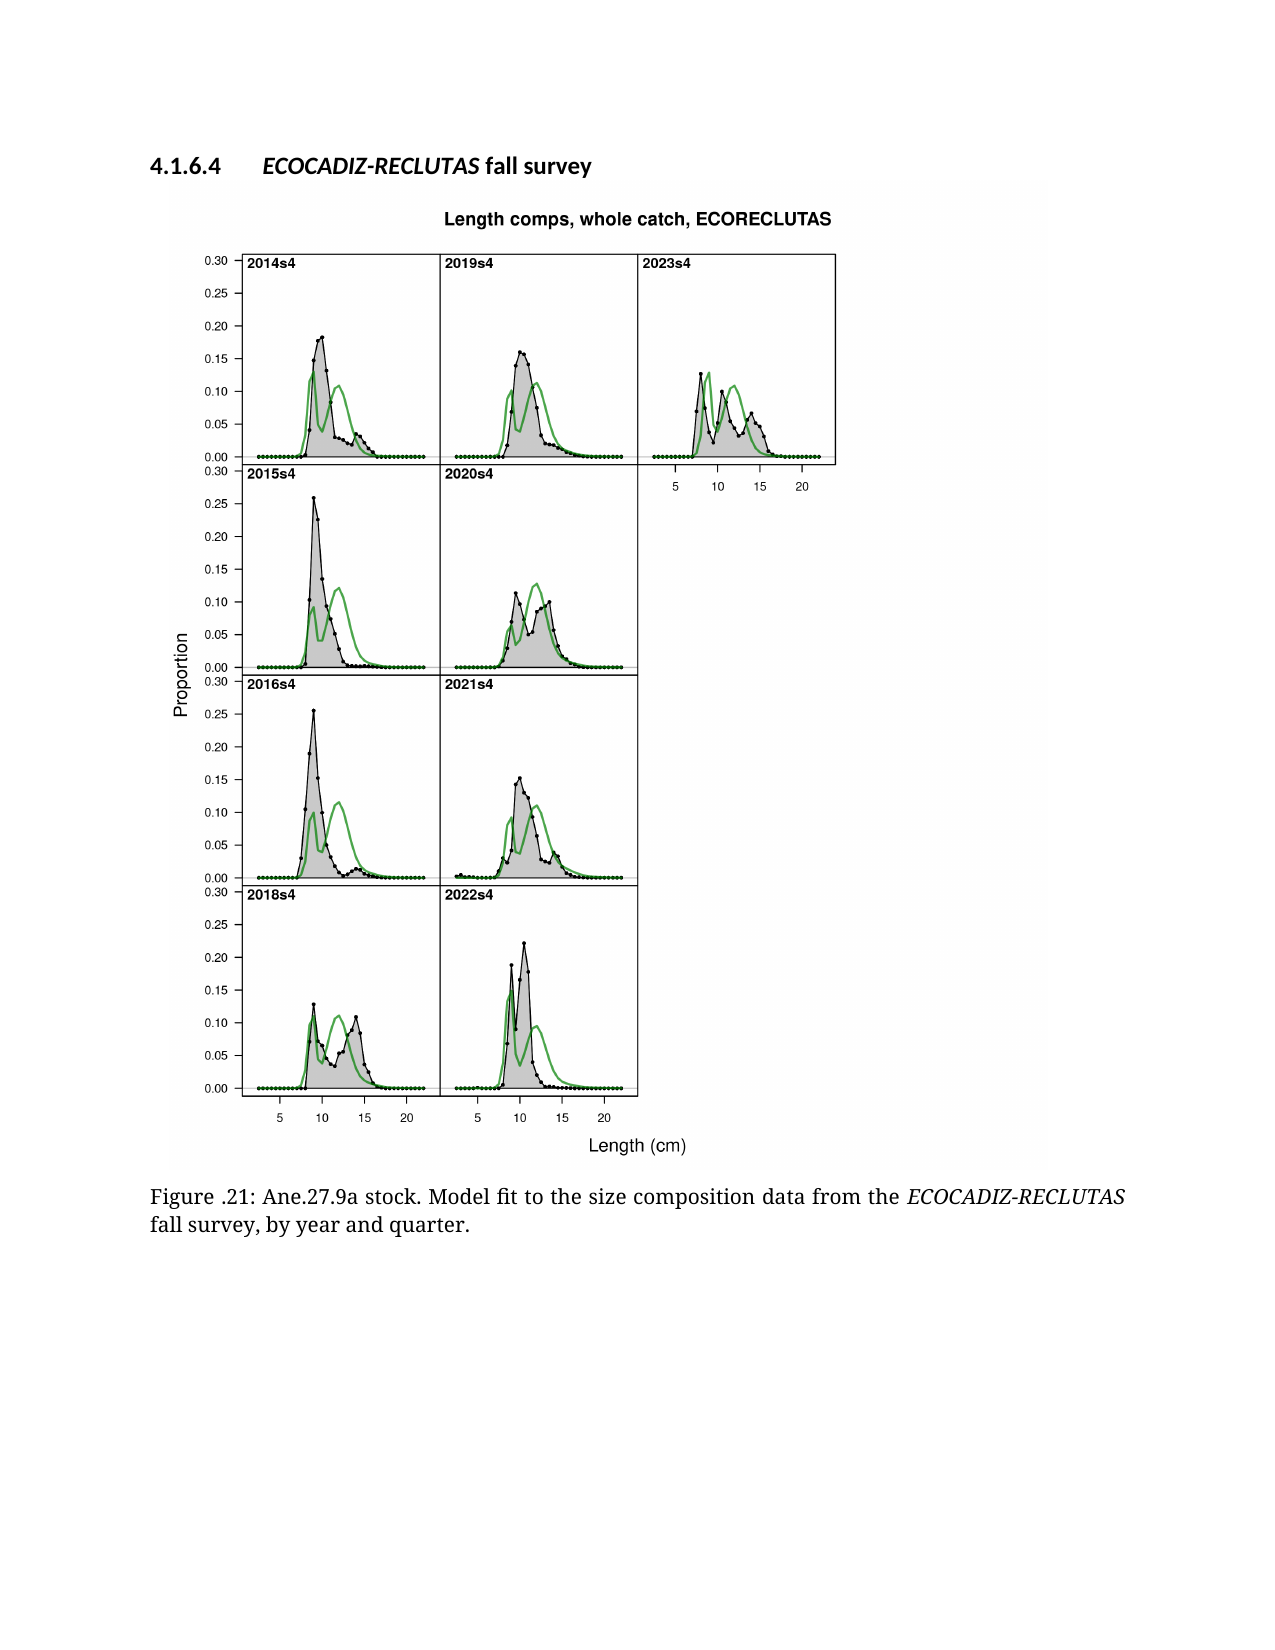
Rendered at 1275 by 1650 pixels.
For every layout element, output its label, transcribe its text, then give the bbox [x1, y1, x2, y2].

picture [168, 180, 1048, 1170]
text Figure .: Ane.27.9a stock. Model fit to the size composition data from the ECOCADIZ-RECLUTAS fall survey, by year and quarter. [150, 1182, 1125, 1239]
subtitle ECOCADIZ-RECLUTAS fall survey [150, 150, 1125, 181]
